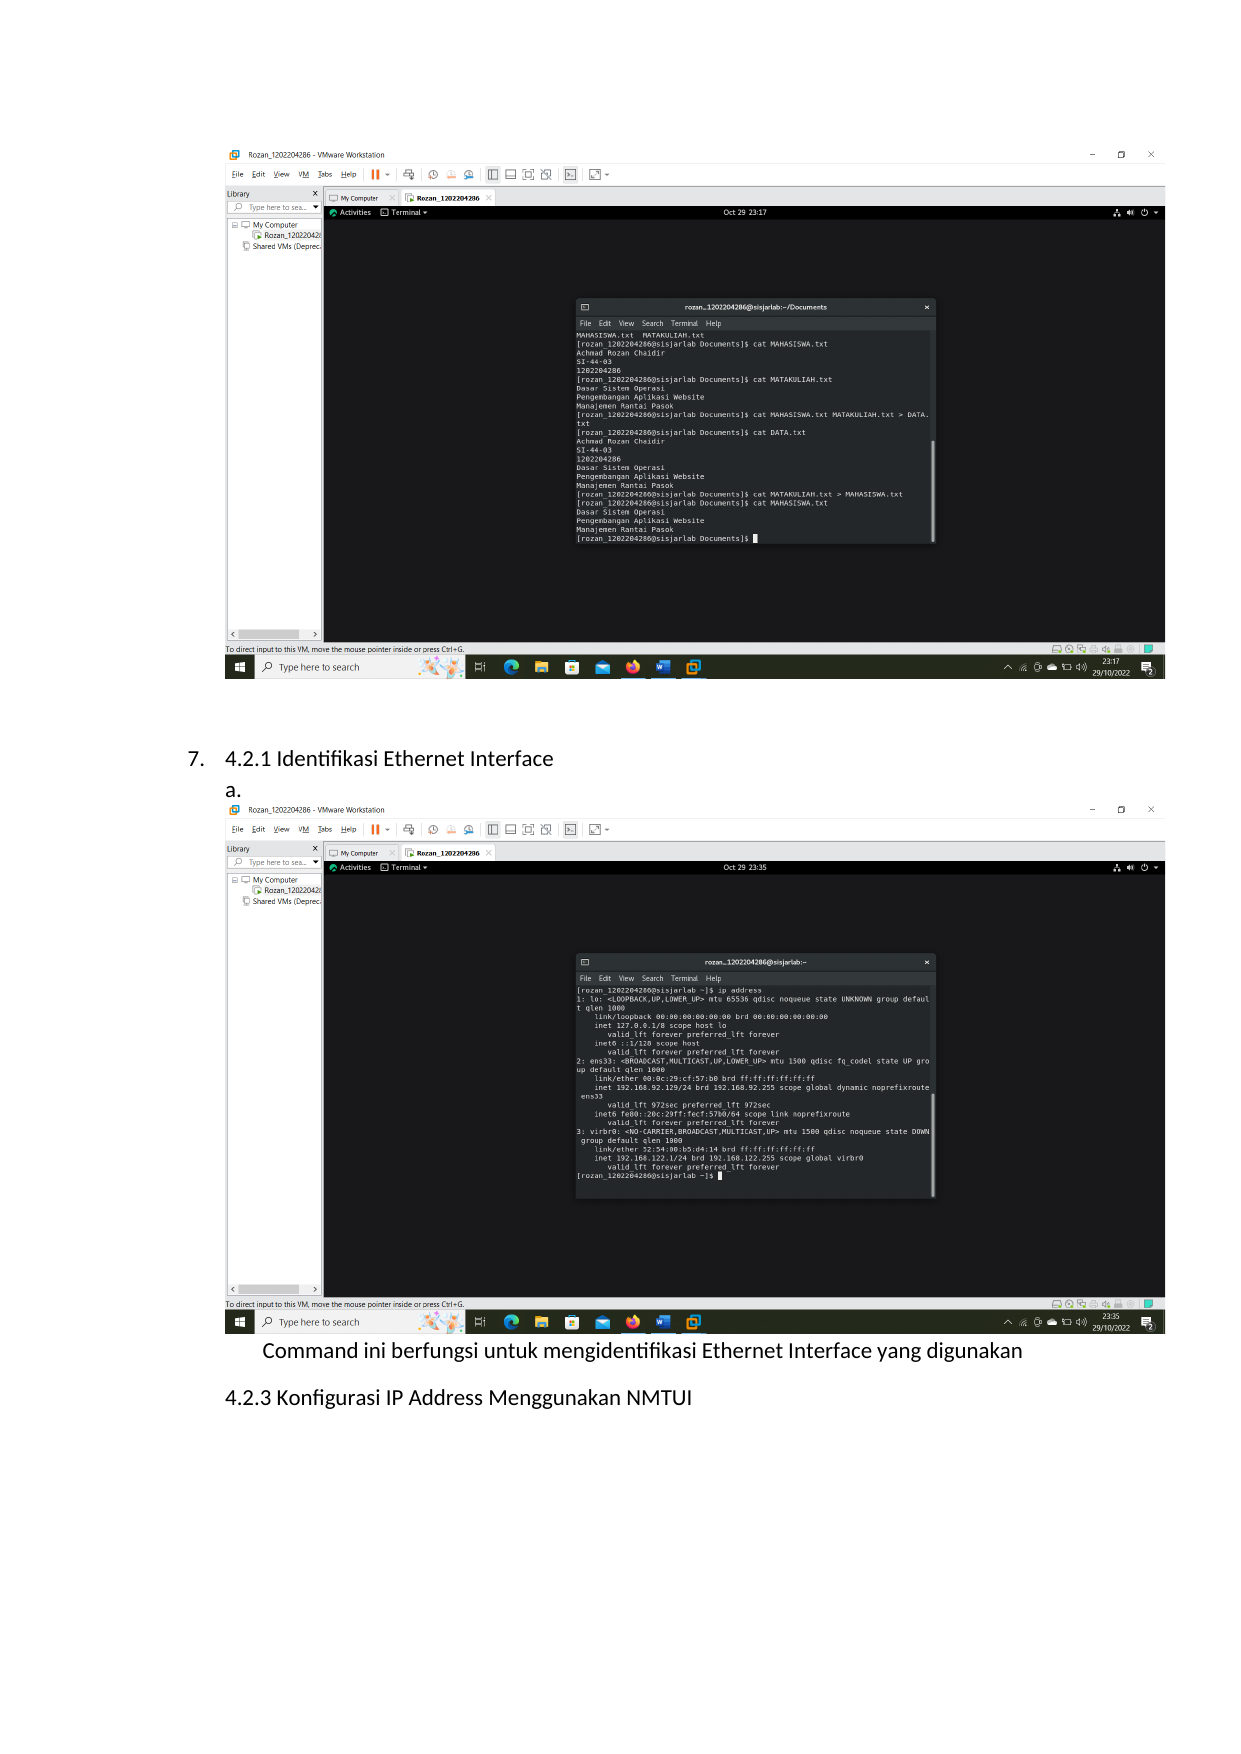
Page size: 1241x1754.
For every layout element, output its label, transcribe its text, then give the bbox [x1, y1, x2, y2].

picture [225, 805, 1166, 1334]
text 4.2.3 Konfigurasi IP Address Menggunakan NMTUI [150, 1383, 1090, 1411]
list 4.2.1 Identifikasi Ethernet Interface [187, 744, 1090, 773]
list Command ini berfungsi untuk mengidentifikasi Ethernet Interface yang digunakan [262, 1336, 1090, 1364]
picture [225, 150, 1166, 679]
